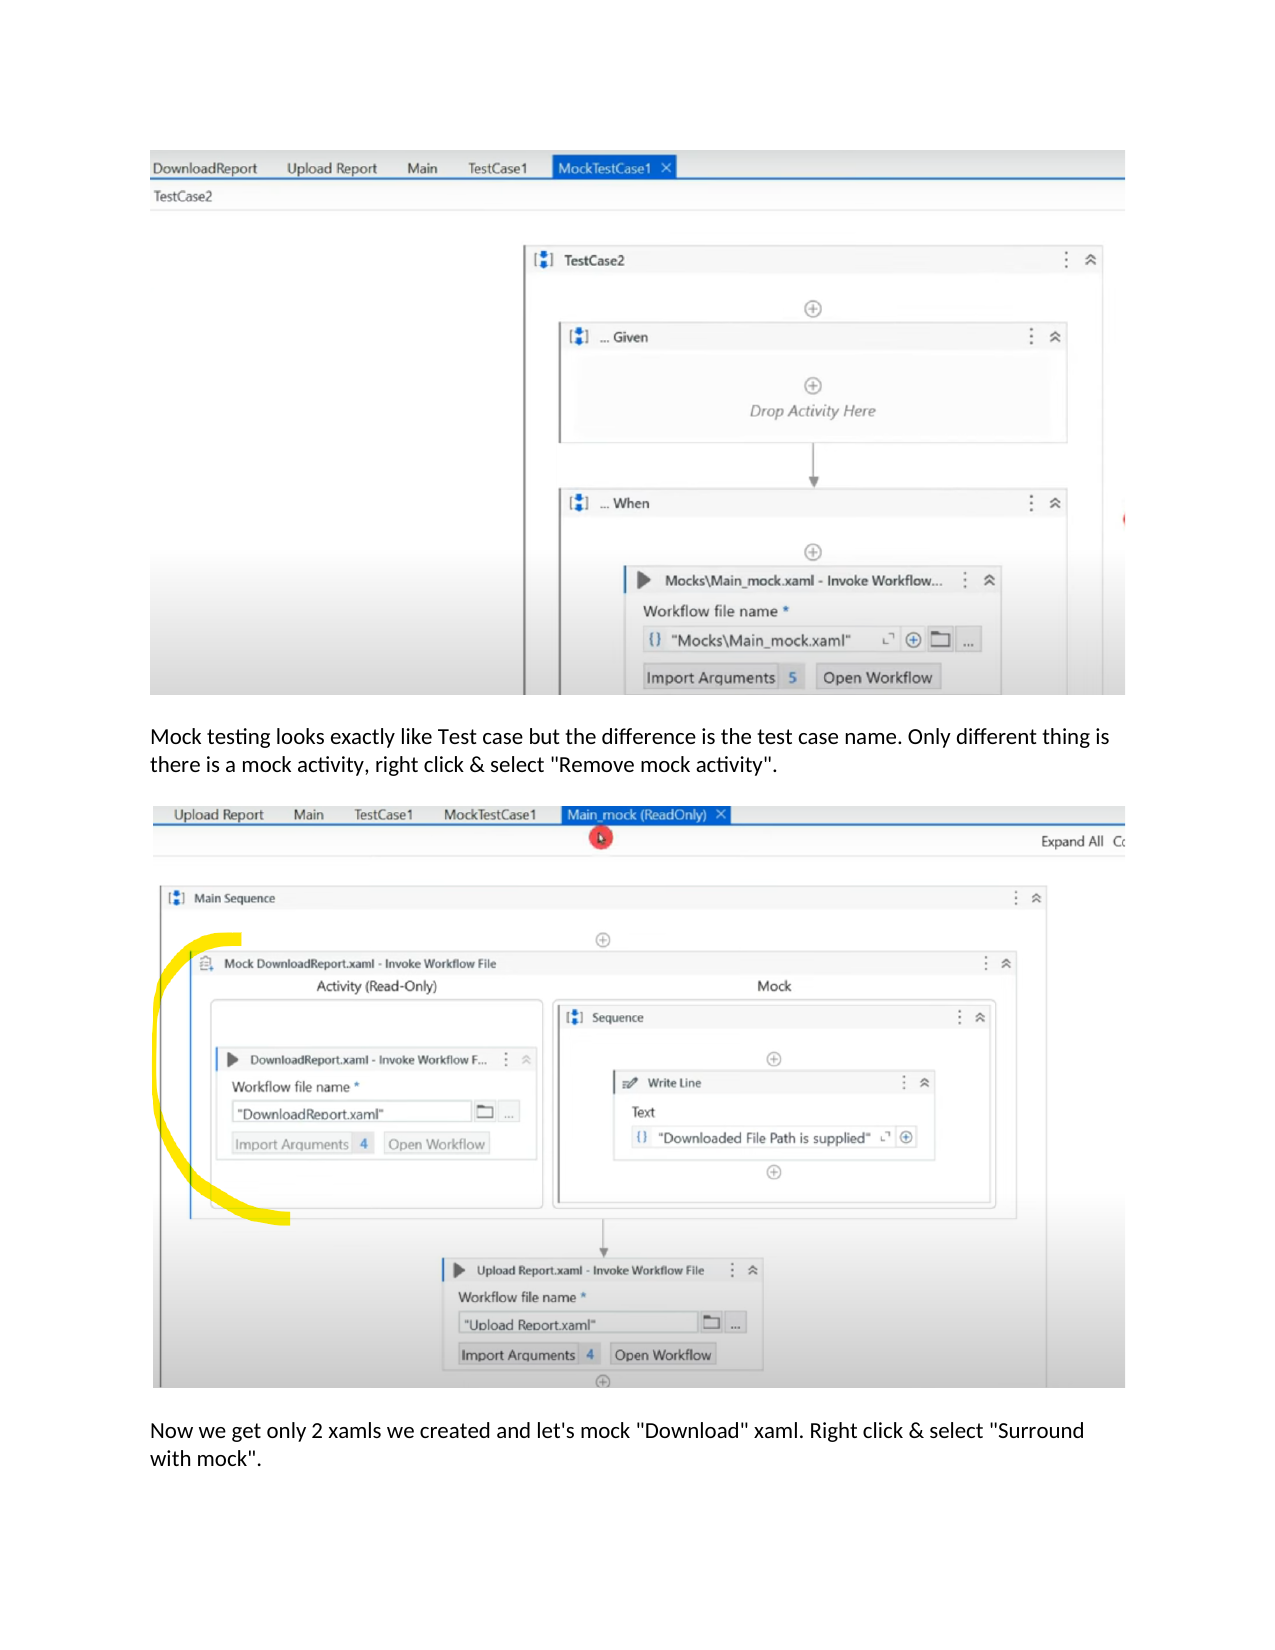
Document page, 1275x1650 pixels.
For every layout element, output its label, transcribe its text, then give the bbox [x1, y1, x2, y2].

text Mock testing looks exactly like Test case but the difference is the test case name. Only different thing is there is a mock activity, right click & select "Remove mock activity". [150, 722, 1125, 778]
picture [150, 150, 1125, 695]
text Now we get only 2 xamls we created and let's mock "Download" xaml. Right click & select "Surround with mock". [150, 1416, 1125, 1472]
picture [150, 806, 1125, 1388]
